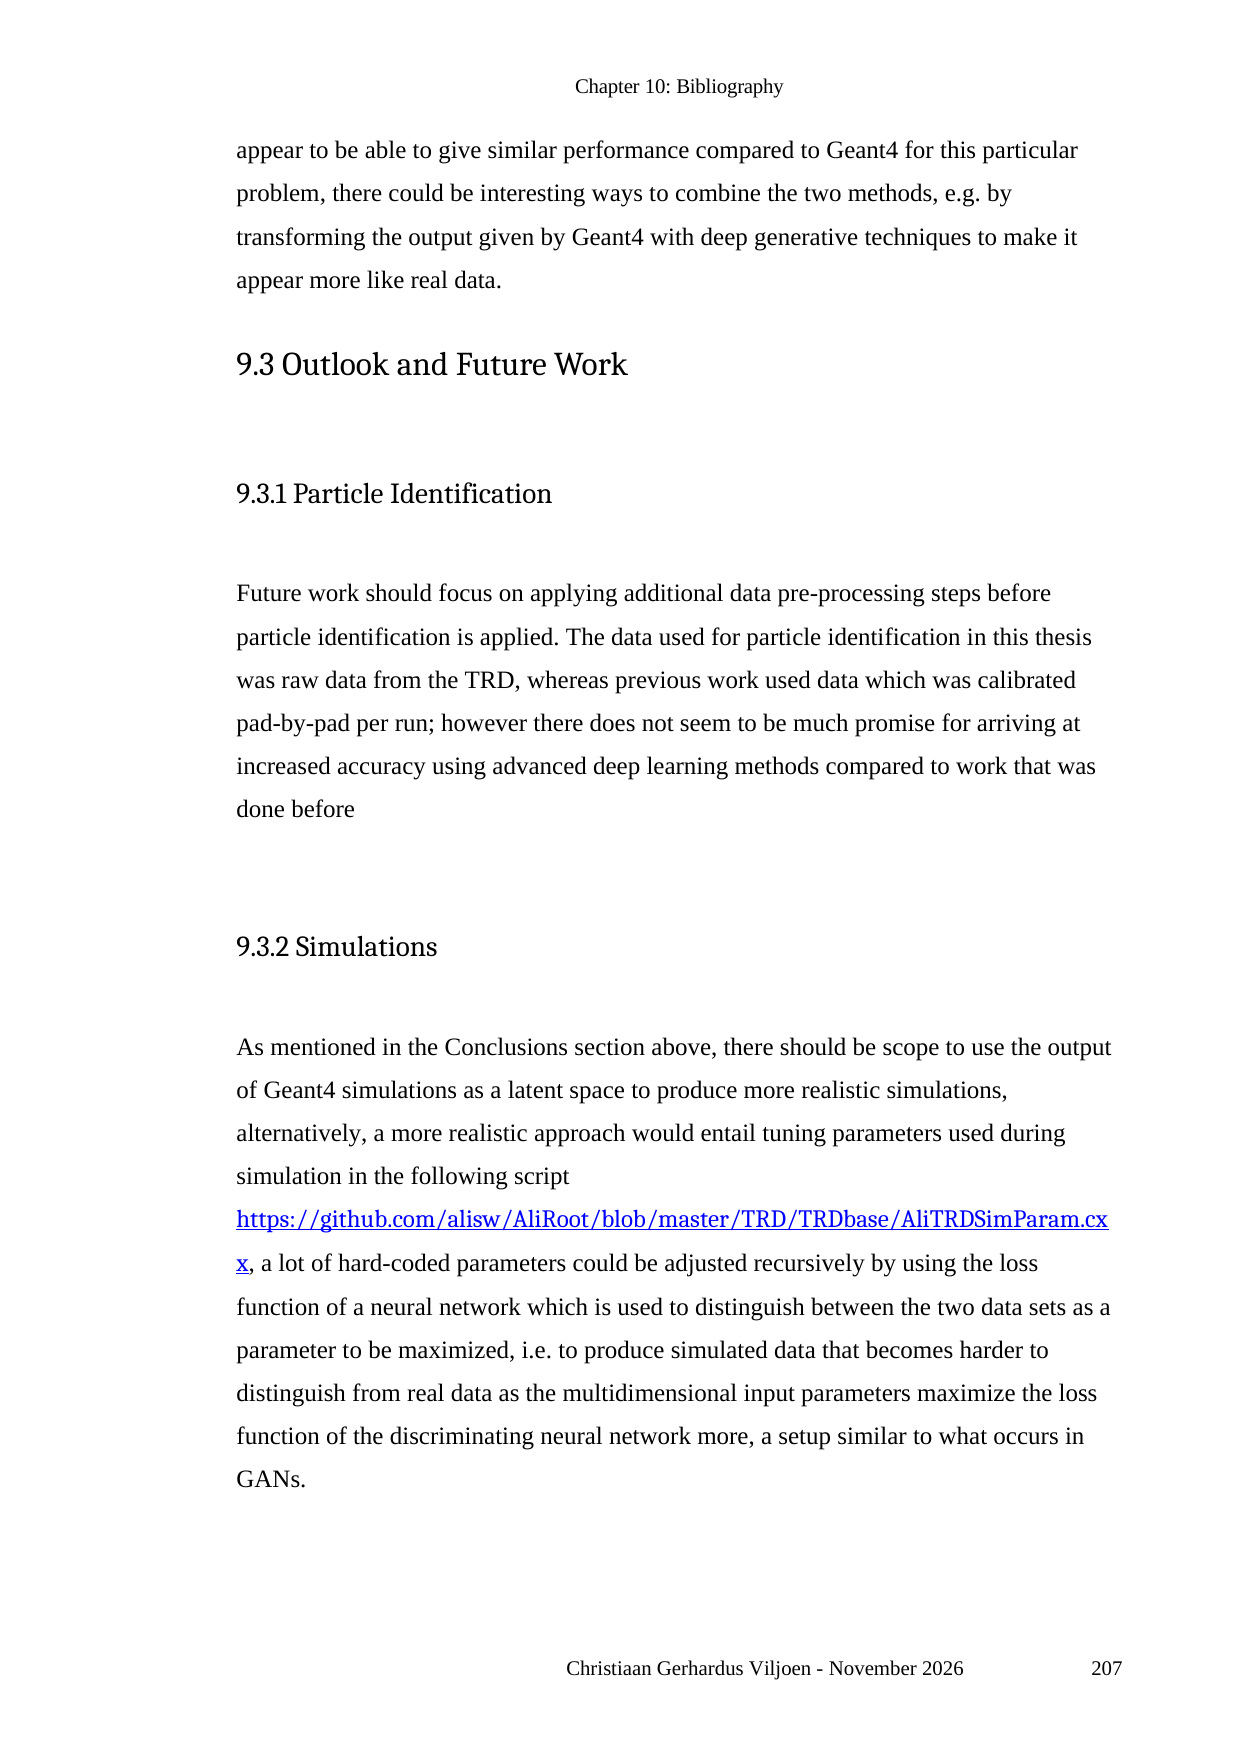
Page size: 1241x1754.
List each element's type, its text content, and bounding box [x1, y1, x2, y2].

subtitle Particle Identification [236, 477, 1122, 510]
subtitle Simulations [236, 930, 1122, 964]
text Future work should focus on applying additional data pre-processing steps before particle identification is applied. The data used for particle identification in this thesis was raw data from the TRD, whereas previous work used data which was calibrated pad-by-pad per run; however there does not seem to be much promise for arriving at increased accuracy using advanced deep learning methods compared to work that was done before [236, 578, 1122, 823]
text As mentioned in the Conclusions section above, there should be scope to use the output of Geant4 simulations as a latent space to produce more realistic simulations, alternatively, a more realistic approach would entail tuning parameters used during simulation in the following script https://github.com/alisw/AliRoot/blob/master/TRD/TRDbase/AliTRDSimParam.cxx, a lot of hard-coded parameters could be adjusted recursively by using the loss function of a neural network which is used to distinguish between the two data sets as a parameter to be maximized, i.e. to produce simulated data that becomes harder to distinguish from real data as the multidimensional input parameters maximize the loss function of the discriminating neural network more, a setup similar to what occurs in GANs. [236, 1032, 1122, 1493]
subtitle Outlook and Future Work [236, 345, 1122, 384]
